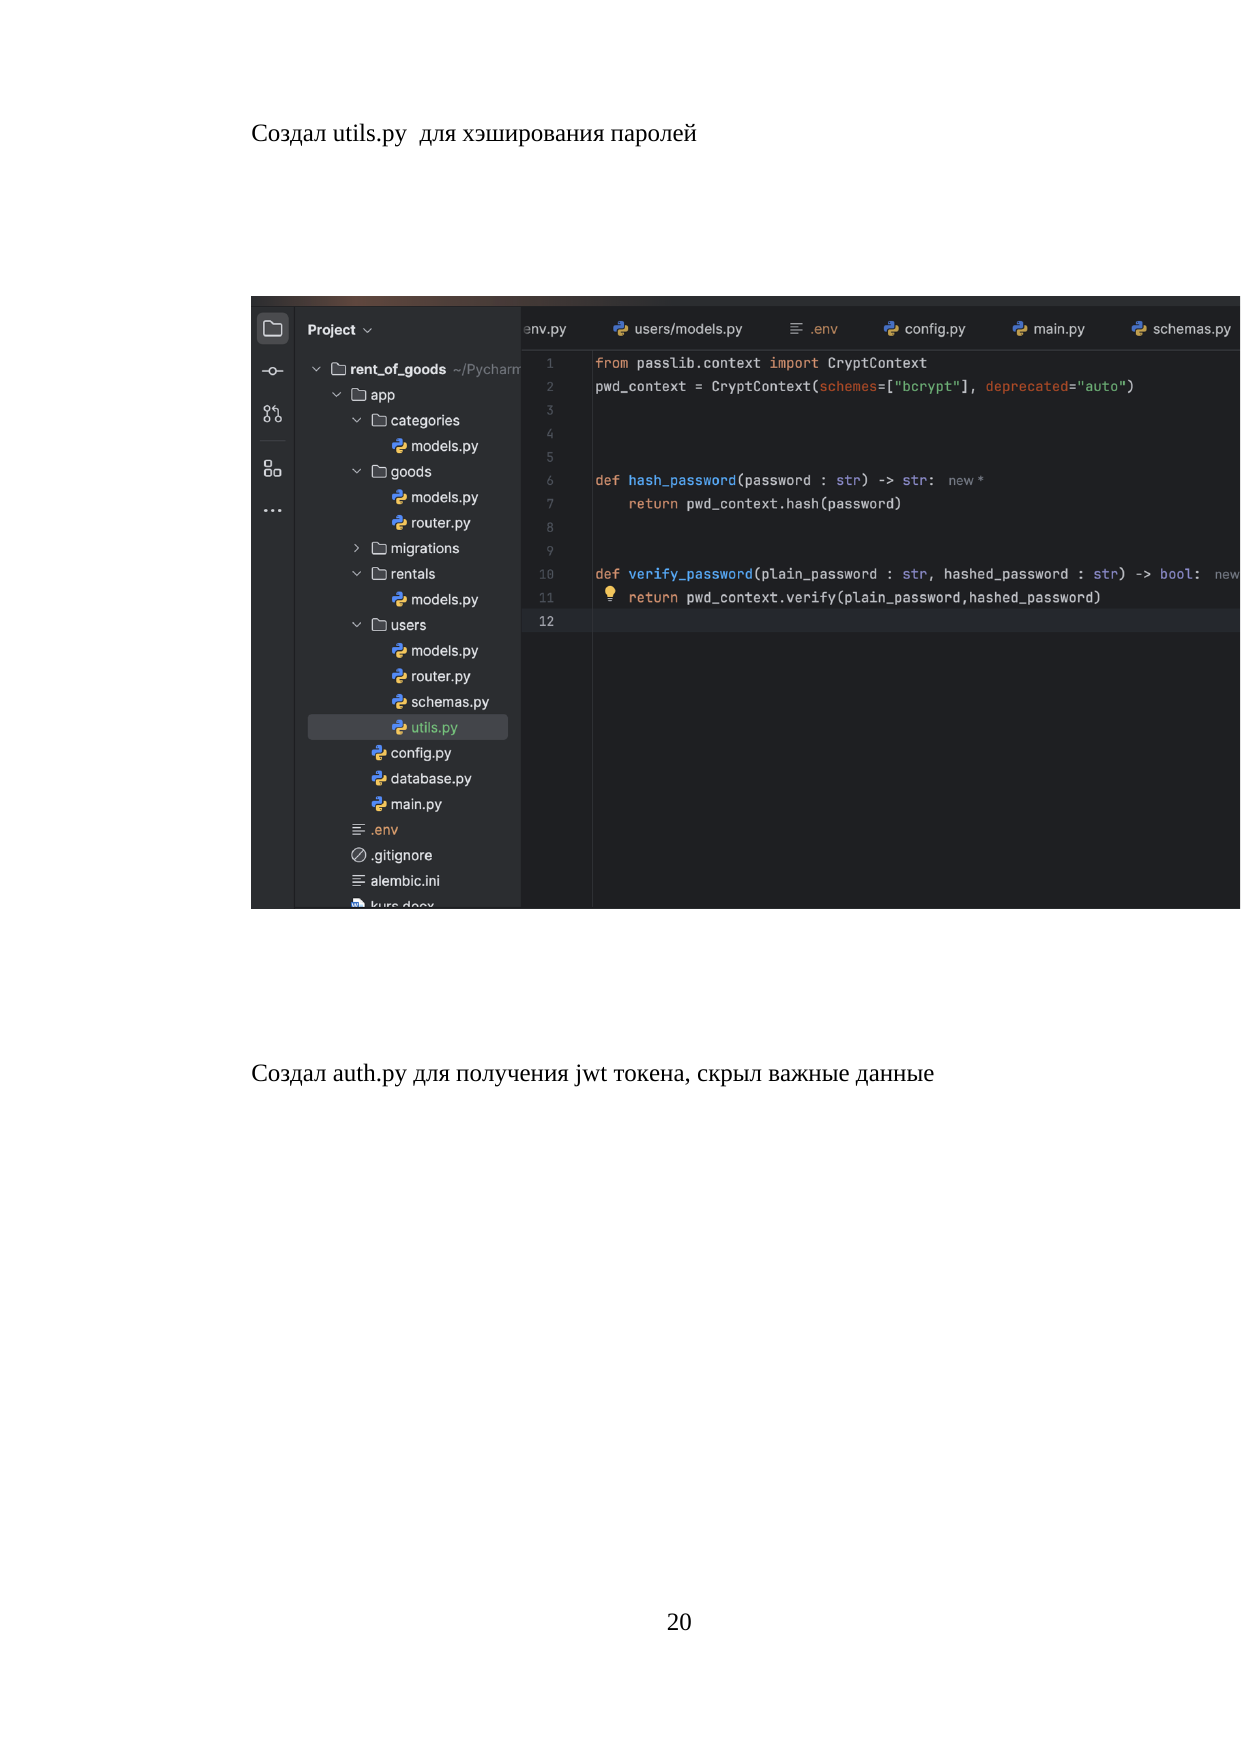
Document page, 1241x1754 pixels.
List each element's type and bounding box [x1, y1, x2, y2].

picture [251, 296, 1241, 909]
